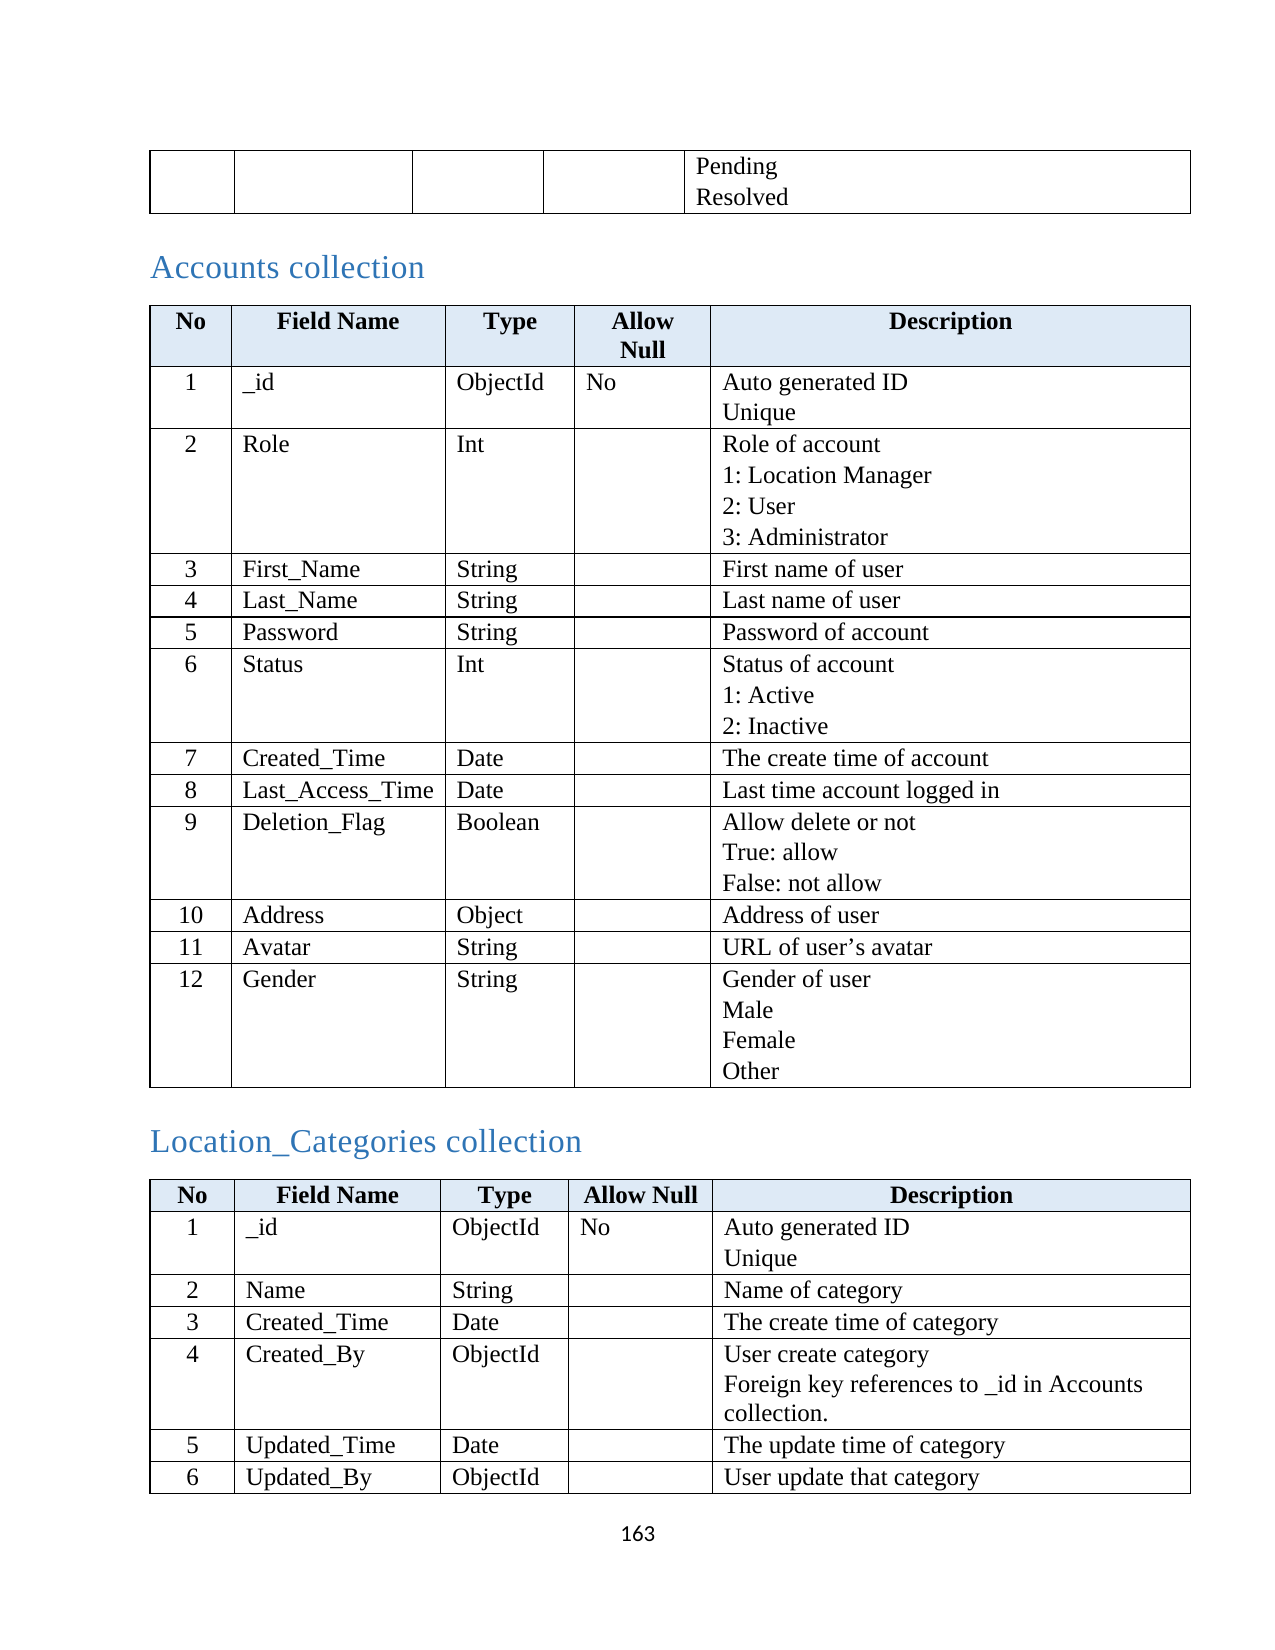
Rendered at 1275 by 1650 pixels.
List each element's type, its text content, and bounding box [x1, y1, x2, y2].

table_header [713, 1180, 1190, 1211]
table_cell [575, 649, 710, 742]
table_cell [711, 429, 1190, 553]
title Location_Categories collection [150, 1121, 1125, 1160]
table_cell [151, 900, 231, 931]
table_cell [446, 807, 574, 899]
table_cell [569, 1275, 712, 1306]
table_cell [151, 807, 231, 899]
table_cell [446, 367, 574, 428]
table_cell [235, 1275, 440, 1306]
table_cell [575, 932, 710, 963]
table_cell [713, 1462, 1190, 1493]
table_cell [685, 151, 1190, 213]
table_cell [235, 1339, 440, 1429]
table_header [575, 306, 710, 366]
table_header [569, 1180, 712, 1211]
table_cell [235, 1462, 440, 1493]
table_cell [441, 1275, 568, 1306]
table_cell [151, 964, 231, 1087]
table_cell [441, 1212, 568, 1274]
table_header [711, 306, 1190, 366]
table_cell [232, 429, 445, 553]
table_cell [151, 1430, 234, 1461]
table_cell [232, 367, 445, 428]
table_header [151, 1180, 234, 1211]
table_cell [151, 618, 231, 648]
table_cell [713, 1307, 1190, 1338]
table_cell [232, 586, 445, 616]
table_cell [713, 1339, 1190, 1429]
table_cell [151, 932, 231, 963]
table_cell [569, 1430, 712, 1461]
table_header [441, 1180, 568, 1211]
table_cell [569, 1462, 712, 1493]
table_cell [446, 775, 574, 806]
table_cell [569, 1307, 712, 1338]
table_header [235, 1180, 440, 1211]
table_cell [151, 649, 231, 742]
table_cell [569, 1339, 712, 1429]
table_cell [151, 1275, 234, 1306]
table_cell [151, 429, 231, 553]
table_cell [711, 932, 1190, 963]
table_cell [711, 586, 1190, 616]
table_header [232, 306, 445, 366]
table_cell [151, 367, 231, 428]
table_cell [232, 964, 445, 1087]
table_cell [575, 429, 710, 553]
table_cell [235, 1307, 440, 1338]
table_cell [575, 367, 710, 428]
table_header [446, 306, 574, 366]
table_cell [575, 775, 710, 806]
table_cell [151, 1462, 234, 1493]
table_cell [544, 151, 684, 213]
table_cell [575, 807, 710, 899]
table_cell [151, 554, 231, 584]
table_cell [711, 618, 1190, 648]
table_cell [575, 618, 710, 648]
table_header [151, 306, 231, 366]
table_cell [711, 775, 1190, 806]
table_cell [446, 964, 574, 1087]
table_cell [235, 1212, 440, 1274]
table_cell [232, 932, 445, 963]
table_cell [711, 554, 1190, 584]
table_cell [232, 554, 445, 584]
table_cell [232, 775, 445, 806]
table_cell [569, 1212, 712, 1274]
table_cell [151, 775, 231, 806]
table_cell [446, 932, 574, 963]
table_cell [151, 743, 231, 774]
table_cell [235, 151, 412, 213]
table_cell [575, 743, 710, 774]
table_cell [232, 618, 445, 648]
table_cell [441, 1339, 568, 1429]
title Accounts collection [150, 247, 1125, 285]
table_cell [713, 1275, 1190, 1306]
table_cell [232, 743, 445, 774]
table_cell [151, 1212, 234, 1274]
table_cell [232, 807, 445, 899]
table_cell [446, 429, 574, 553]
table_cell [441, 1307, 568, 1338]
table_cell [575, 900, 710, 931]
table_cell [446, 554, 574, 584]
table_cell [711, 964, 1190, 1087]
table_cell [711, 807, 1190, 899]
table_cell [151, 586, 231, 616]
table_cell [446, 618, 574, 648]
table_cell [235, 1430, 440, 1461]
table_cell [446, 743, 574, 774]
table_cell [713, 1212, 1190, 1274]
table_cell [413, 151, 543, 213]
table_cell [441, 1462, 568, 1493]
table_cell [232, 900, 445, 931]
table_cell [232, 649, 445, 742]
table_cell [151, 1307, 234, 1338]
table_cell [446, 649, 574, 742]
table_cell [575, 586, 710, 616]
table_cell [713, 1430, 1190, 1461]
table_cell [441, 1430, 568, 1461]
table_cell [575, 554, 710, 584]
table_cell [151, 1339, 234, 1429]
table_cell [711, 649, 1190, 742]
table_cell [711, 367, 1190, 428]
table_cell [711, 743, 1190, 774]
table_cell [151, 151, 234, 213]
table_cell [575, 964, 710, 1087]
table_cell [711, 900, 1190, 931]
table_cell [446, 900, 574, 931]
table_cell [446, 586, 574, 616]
